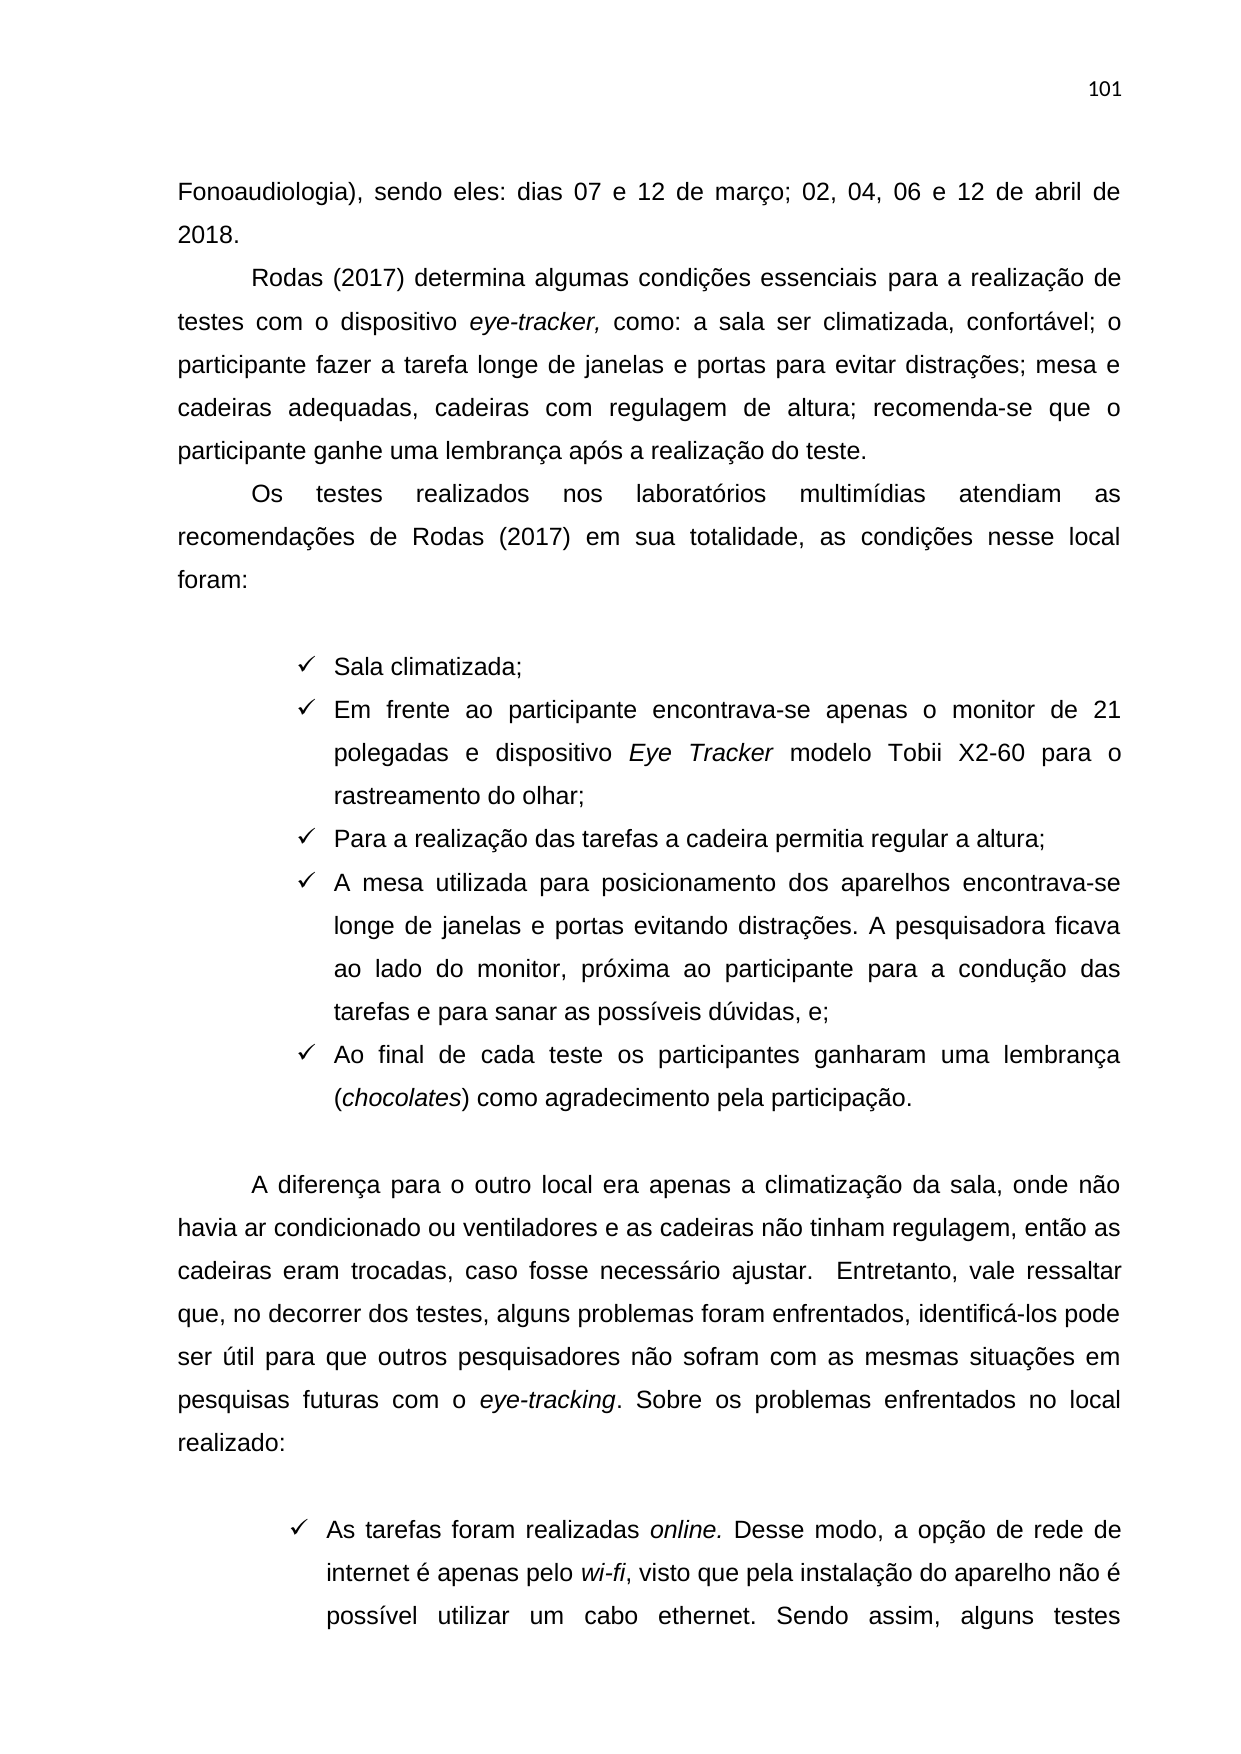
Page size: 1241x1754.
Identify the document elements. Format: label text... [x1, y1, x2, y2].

text Os testes realizados nos laboratórios multimídias atendiam as recomendações de Rodas (2017) em sua totalidade, as condições nesse local foram: [177, 479, 1122, 594]
list Ao final de cada teste os participantes ganharam uma lembrança (chocolates) como agradecimento pela participação. [296, 1040, 1122, 1112]
text Rodas (2017) determina algumas condições essenciais para a realização de testes com o dispositivo eye-tracker, como: a sala ser climatizada, confortável; o participante fazer a tarefa longe de janelas e portas para evitar distrações; mesa e cadeiras adequadas, cadeiras com regulagem de altura; recomenda-se que o participante ganhe uma lembrança após a realização do teste. [177, 263, 1122, 465]
list Sala climatizada; [296, 652, 1122, 680]
list A mesa utilizada para posicionamento dos aparelhos encontrava-se longe de janelas e portas evitando distrações. A pesquisadora ficava ao lado do monitor, próxima ao participante para a condução das tarefas e para sanar as possíveis dúvidas, e; [296, 867, 1122, 1026]
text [177, 177, 1122, 249]
list Em frente ao participante encontrava-se apenas o monitor de 21 polegadas e dispositivo Eye Tracker modelo Tobii X2-60 para o rastreamento do olhar; [296, 695, 1122, 810]
text A diferença para o outro local era apenas a climatização da sala, onde não havia ar condicionado ou ventiladores e as cadeiras não tinham regulagem, então as cadeiras eram trocadas, caso fosse necessário ajustar. Entretanto, vale ressaltar que, no decorrer dos testes, alguns problemas foram enfrentados, identificá-los pode ser útil para que outros pesquisadores não sofram com as mesmas situações em pesquisas futuras com o eye-tracking. Sobre os problemas enfrentados no local realizado: [177, 1169, 1122, 1457]
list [288, 1514, 1122, 1630]
list Para a realização das tarefas a cadeira permitia regular a altura; [296, 824, 1122, 853]
